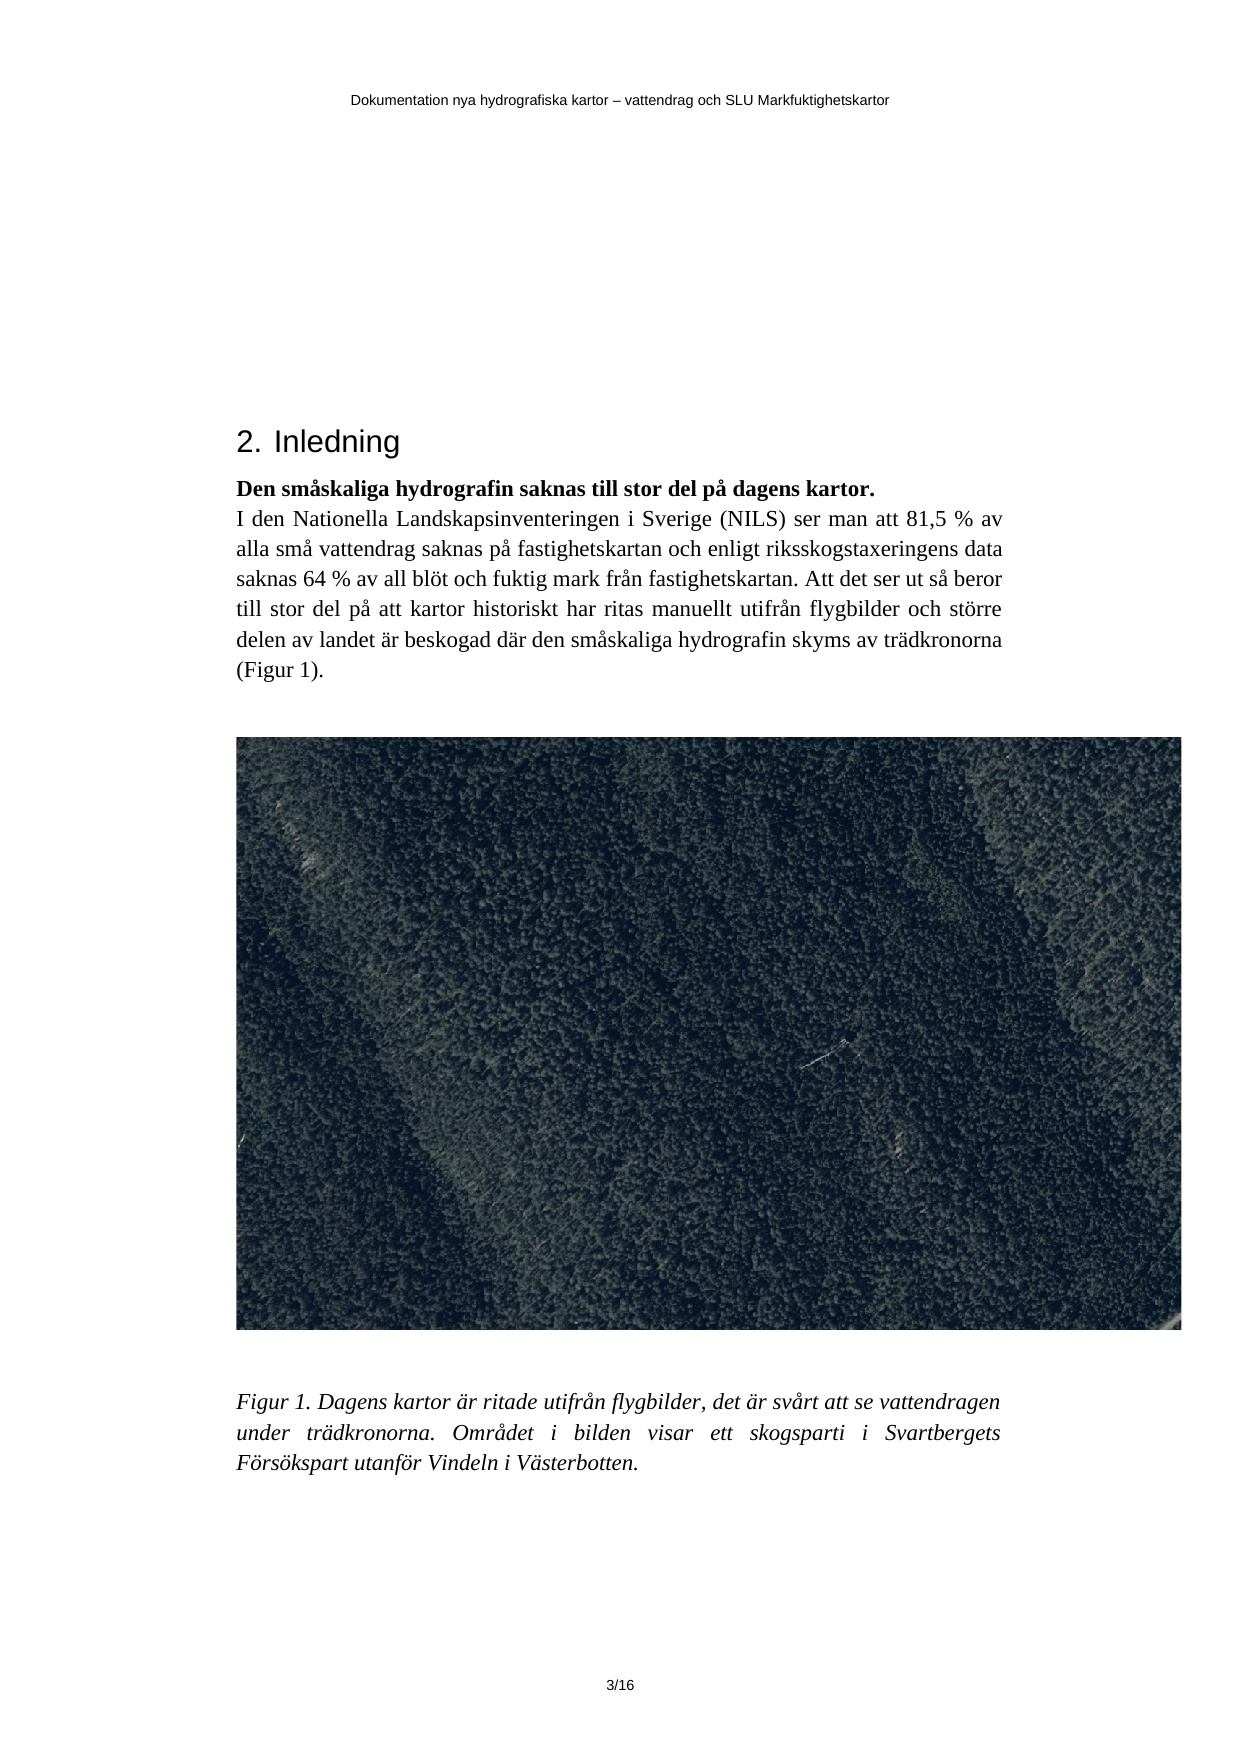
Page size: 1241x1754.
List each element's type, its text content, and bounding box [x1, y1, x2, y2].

picture [236, 737, 1182, 1330]
text I den Nationella Landskapsinventeringen i Sverige (NILS) ser man att 81,5 % av alla små vattendrag saknas på fastighetskartan och enligt riksskogstaxeringens data saknas 64 % av all blöt och fuktig mark från fastighetskartan. Att det ser ut så beror till stor del på att kartor historiskt har ritas manuellt utifrån flygbilder och större delen av landet är beskogad där den småskaliga hydrografin skyms av trädkronorna (Figur 1). [236, 505, 1004, 682]
text Figur 1. Dagens kartor är ritade utifrån flygbilder, det är svårt att se vattendragen under trädkronorna. Området i bilden visar ett skogsparti i Svartbergets Försökspart utanför Vindeln i Västerbotten. [236, 1330, 1004, 1475]
text Den småskaliga hydrografin saknas till stor del på dagens kartor. [236, 475, 1004, 501]
subtitle Inledning [236, 423, 1004, 459]
